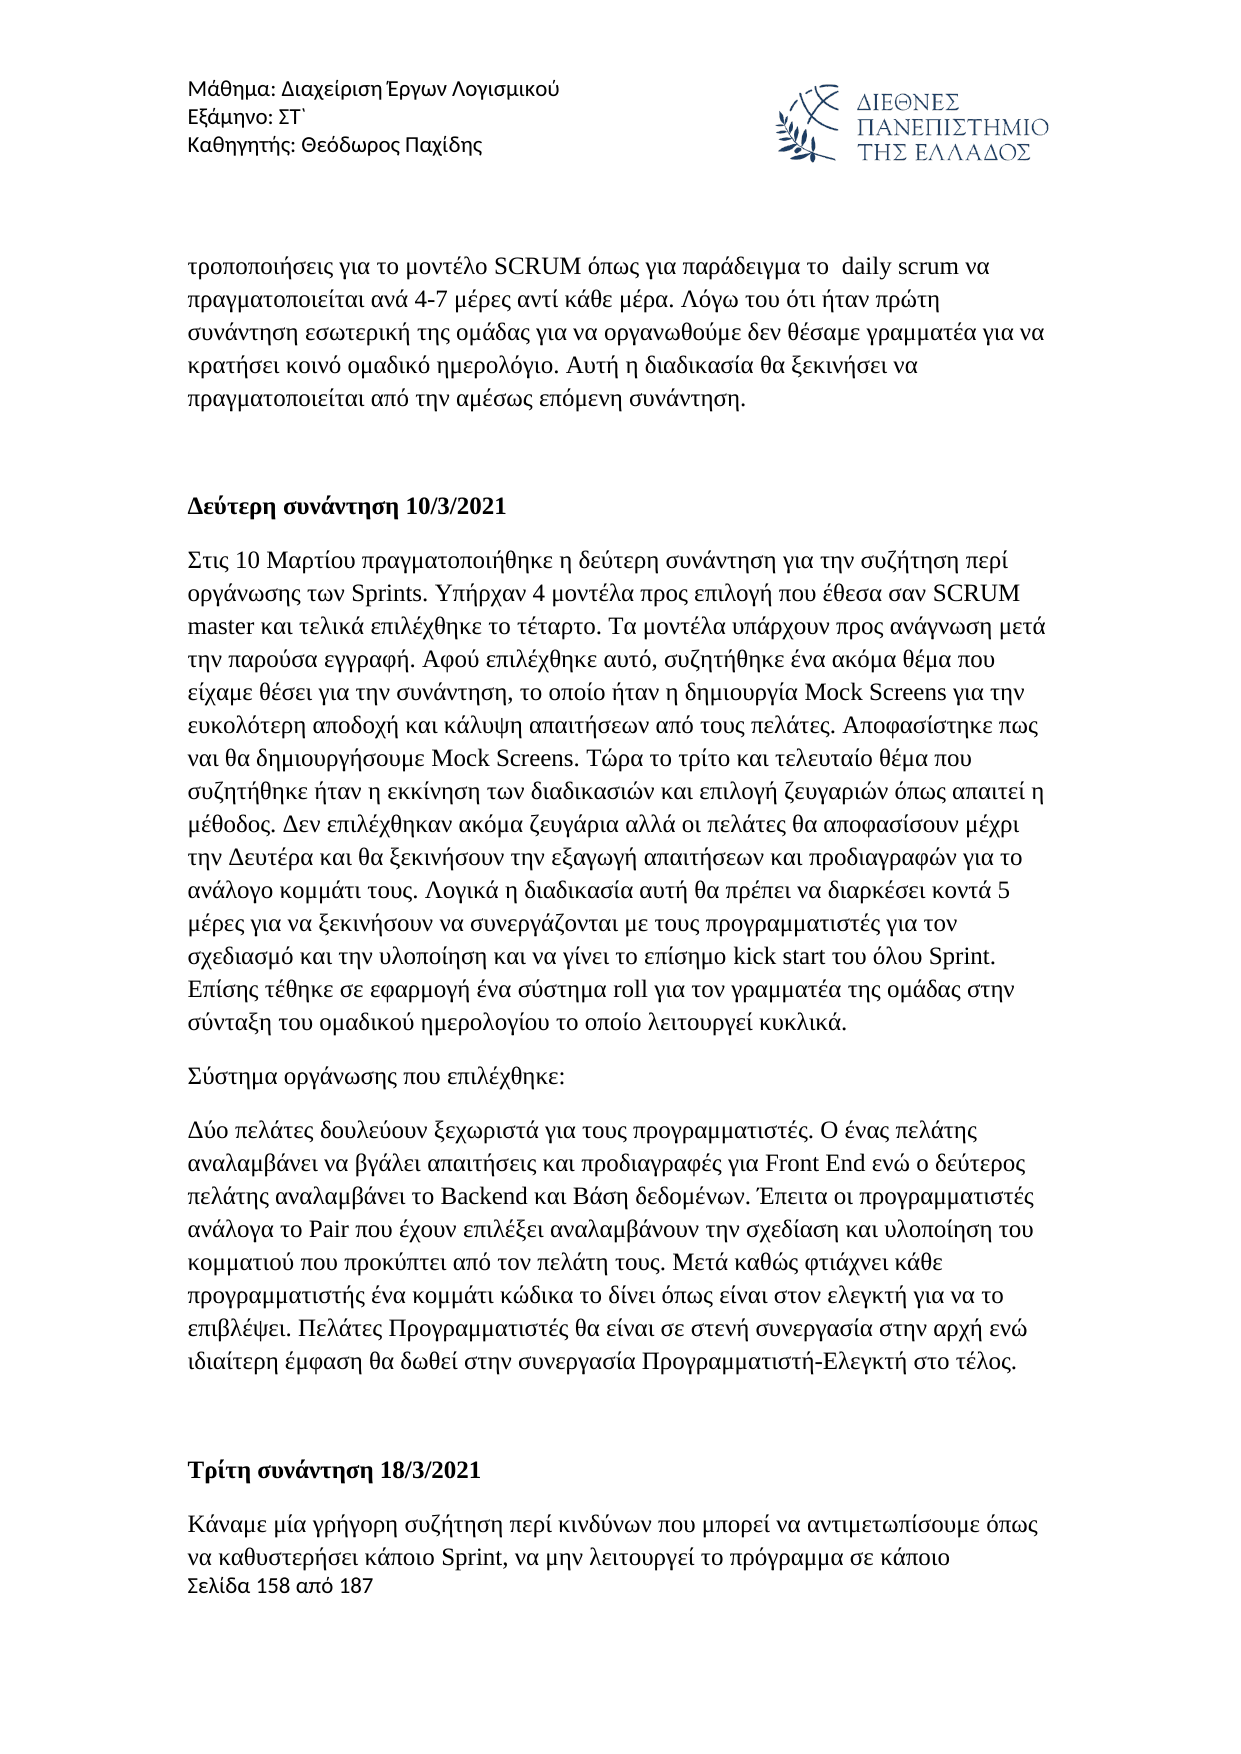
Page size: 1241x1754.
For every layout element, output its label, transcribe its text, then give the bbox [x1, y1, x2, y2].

text Δύο πελάτες δουλεύουν ξεχωριστά για τους προγραμματιστές. Ο ένας πελάτης αναλαμβάνει να βγάλει απαιτήσεις και προδιαγραφές για Front End ενώ ο δεύτερος πελάτης αναλαμβάνει το Backend και Βάση δεδομένων. Έπειτα οι προγραμματιστές ανάλογα το Pair που έχουν επιλέξει αναλαμβάνουν την σχεδίαση και υλοποίηση του κομματιού που προκύπτει από τον πελάτη τους. Μετά καθώς φτιάχνει κάθε προγραμματιστής ένα κομμάτι κώδικα το δίνει όπως είναι στον ελεγκτή για να το επιβλέψει. Πελάτες Προγραμματιστές θα είναι σε στενή συνεργασία στην αρχή ενώ ιδιαίτερη έμφαση θα δωθεί στην συνεργασία Προγραμματιστή-Ελεγκτή στο τέλος. [187, 1115, 1053, 1374]
text Στις 10 Μαρτίου πραγματοποιήθηκε η δεύτερη συνάντηση για την συζήτηση περί οργάνωσης των Sprints. Υπήρχαν 4 μοντέλα προς επιλογή που έθεσα σαν SCRUM master και τελικά επιλέχθηκε το τέταρτο. Τα μοντέλα υπάρχουν προς ανάγνωση μετά την παρούσα εγγραφή. Αφού επιλέχθηκε αυτό, συζητήθηκε ένα ακόμα θέμα που είχαμε θέσει για την συνάντηση, το οποίο ήταν η δημιουργία Mock Screens για την ευκολότερη αποδοχή και κάλυψη απαιτήσεων από τους πελάτες. Αποφασίστηκε πως ναι θα δημιουργήσουμε Mock Screens. Τώρα το τρίτο και τελευταίο θέμα που συζητήθηκε ήταν η εκκίνηση των διαδικασιών και επιλογή ζευγαριών όπως απαιτεί η μέθοδος. Δεν επιλέχθηκαν ακόμα ζευγάρια αλλά οι πελάτες θα αποφασίσουν μέχρι την Δευτέρα και θα ξεκινήσουν την εξαγωγή απαιτήσεων και προδιαγραφών για το ανάλογο κομμάτι τους. Λογικά η διαδικασία αυτή θα πρέπει να διαρκέσει κοντά 5 μέρες για να ξεκινήσουν να συνεργάζονται με τους προγραμματιστές για τον σχεδιασμό και την υλοποίηση και να γίνει το επίσημο kick start του όλου Sprint. Επίσης τέθηκε σε εφαρμογή ένα σύστημα roll για τον γραμματέα της ομάδας στην σύνταξη του ομαδικού ημερολογίου το οποίο λειτουργεί κυκλικά. [187, 545, 1053, 1036]
text Δεύτερη συνάντηση 10/3/2021 [187, 491, 1053, 519]
text Σύστημα οργάνωσης που επιλέχθηκε: [187, 1061, 1053, 1089]
text Τρίτη συνάντηση 18/3/2021 [187, 1456, 1053, 1484]
picture [752, 73, 1073, 174]
